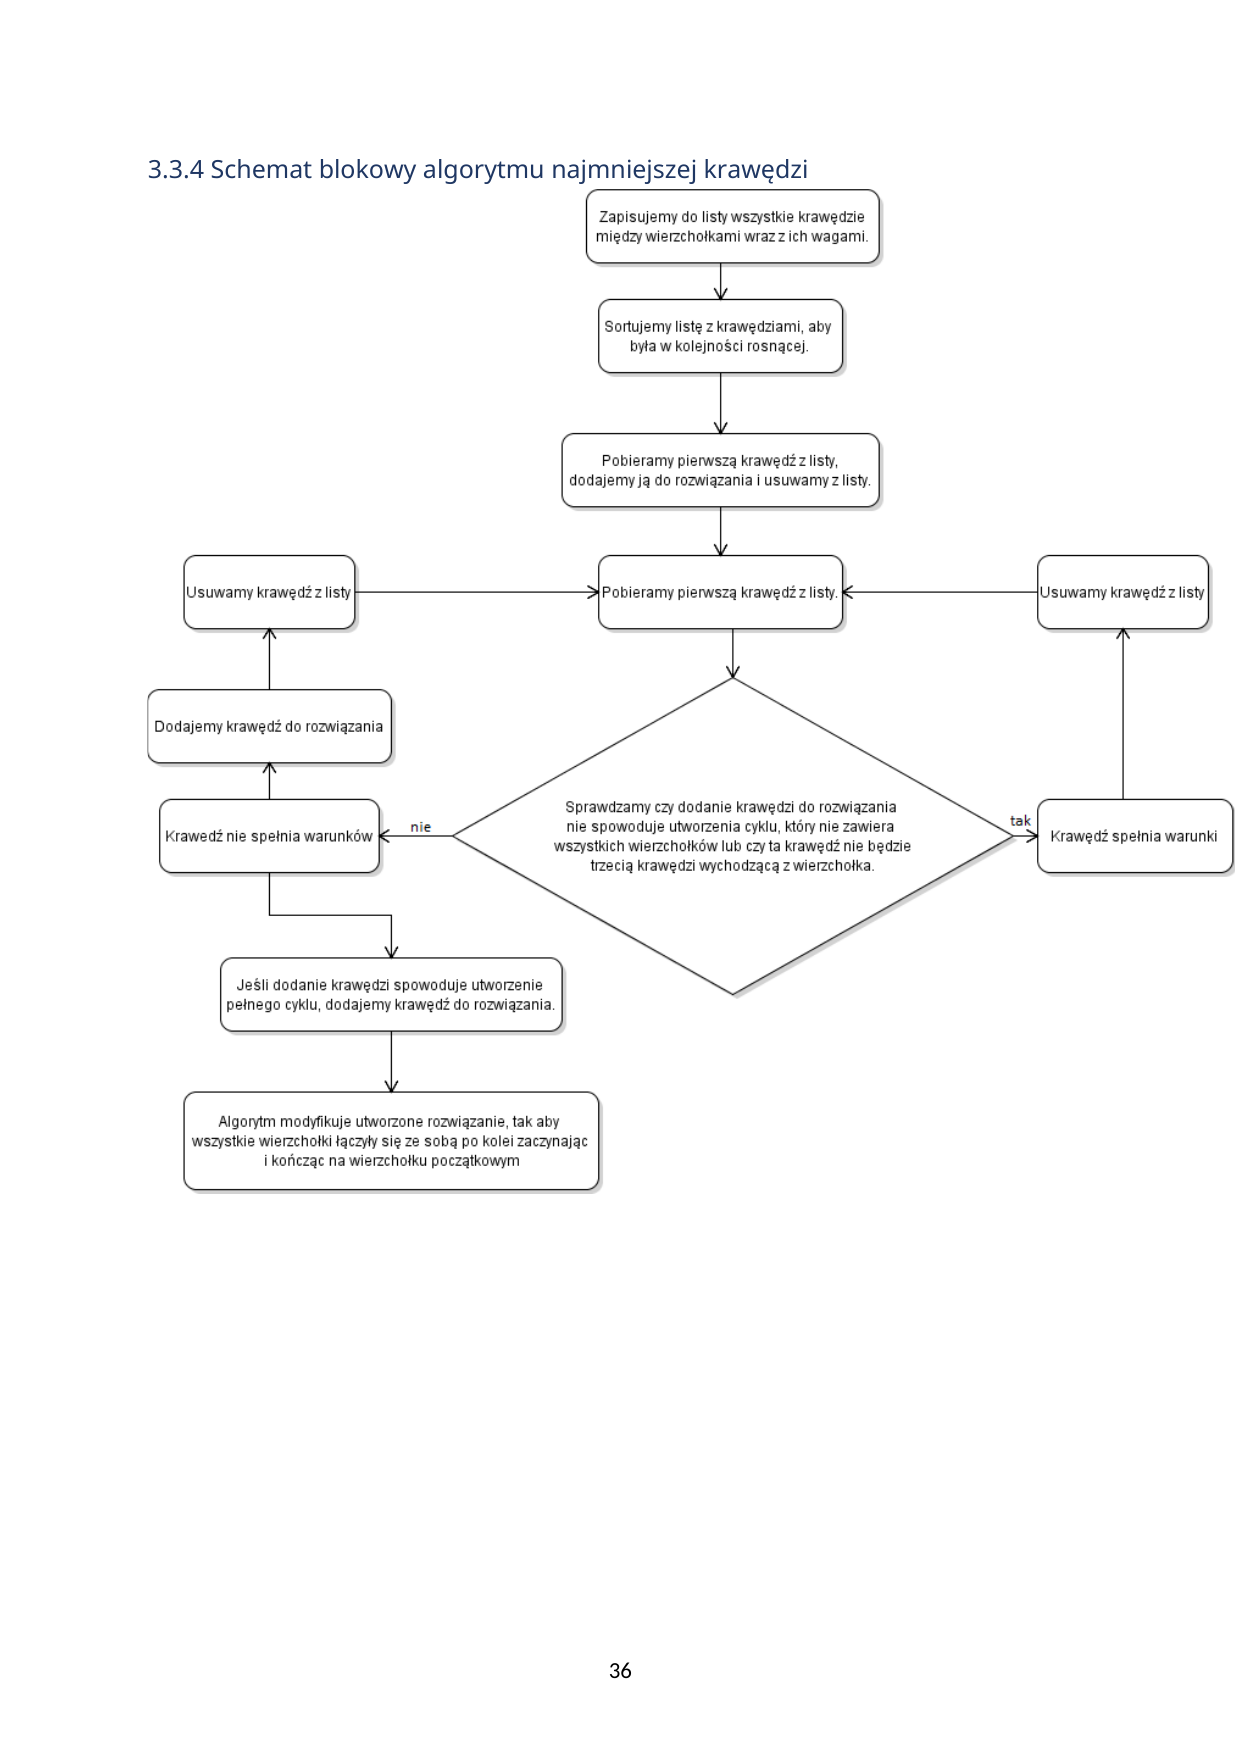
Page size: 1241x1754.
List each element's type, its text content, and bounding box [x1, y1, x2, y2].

subtitle 3.3.4 Schemat blokowy algorytmu najmniejszej krawędzi [148, 152, 1093, 186]
picture [147, 188, 1235, 1194]
